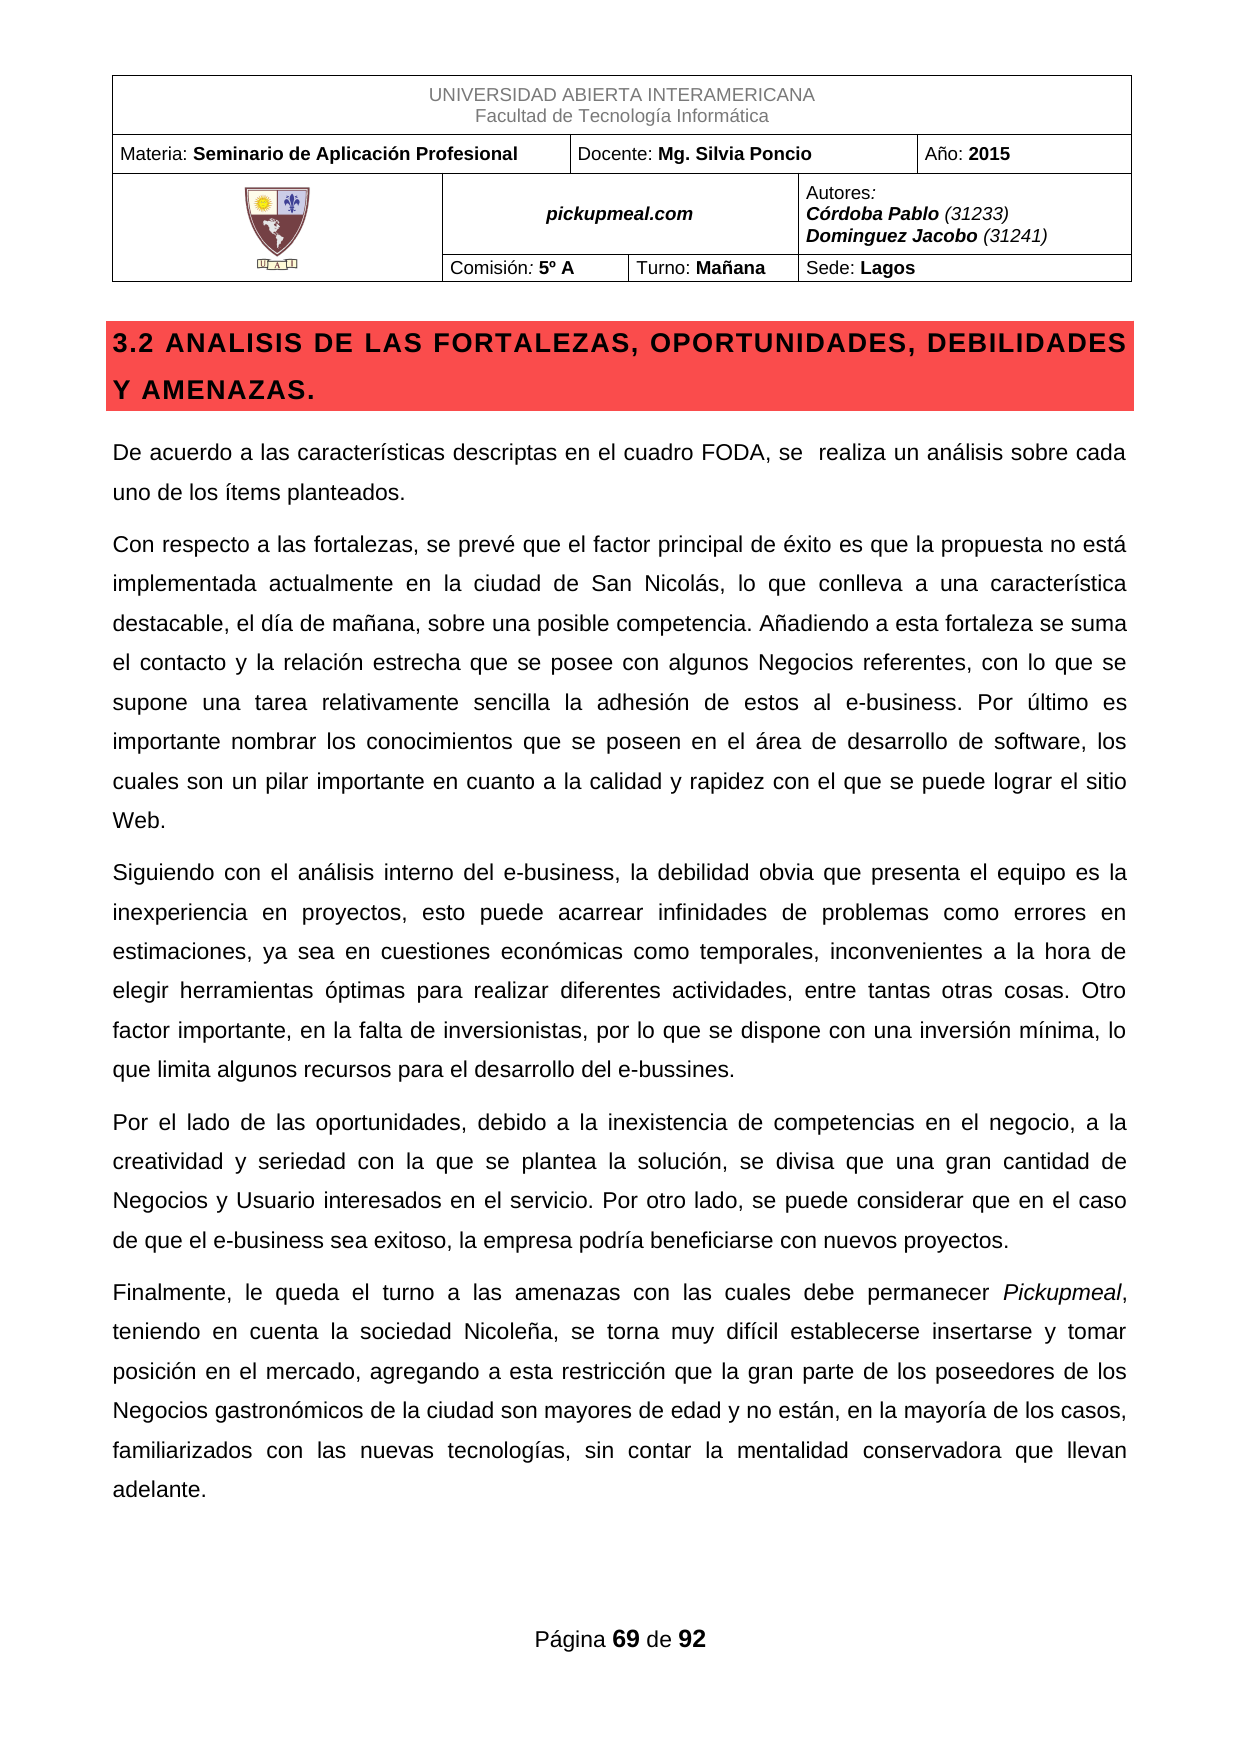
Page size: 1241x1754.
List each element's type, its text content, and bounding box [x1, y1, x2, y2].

text De acuerdo a las características descriptas en el cuadro FODA, se realiza un análisis sobre cada uno de los ítems planteados. [112, 439, 1128, 505]
text Por el lado de las oportunidades, debido a la inexistencia de competencias en el negocio, a la creatividad y seriedad con la que se plantea la solución, se divisa que una gran cantidad de Negocios y Usuario interesados en el servicio. Por otro lado, se puede considerar que en el caso de que el e-business sea exitoso, la empresa podría beneficiarse con nuevos proyectos. [112, 1108, 1128, 1253]
picture [230, 182, 325, 273]
text Con respecto a las fortalezas, se prevé que el factor principal de éxito es que la propuesta no está implementada actualmente en la ciudad de San Nicolás, lo que conlleva a una característica destacable, el día de mañana, sobre una posible competencia. Añadiendo a esta fortaleza se suma el contacto y la relación estrecha que se posee con algunos Negocios referentes, con lo que se supone una tarea relativamente sencilla la adhesión de estos al e-business. Por último es importante nombrar los conocimientos que se poseen en el área de desarrollo de software, los cuales son un pilar importante en cuanto a la calidad y rapidez con el que se puede lograr el sitio Web. [112, 531, 1128, 833]
text Finalmente, le queda el turno a las amenazas con las cuales debe permanecer Pickupmeal, teniendo en cuenta la sociedad Nicoleña, se torna muy difícil establecerse insertarse y tomar posición en el mercado, agregando a esta restricción que la gran parte de los poseedores de los Negocios gastronómicos de la ciudad son mayores de edad y no están, en la mayoría de los casos, familiarizados con las nuevas tecnologías, sin contar la mentalidad conservadora que llevan adelante. [112, 1279, 1128, 1503]
subtitle 3.2 Analisis de las fortalezas, oportunidades, debilidades y amenazas. [113, 327, 1128, 405]
text Siguiendo con el análisis interno del e-business, la debilidad obvia que presenta el equipo es la inexperiencia en proyectos, esto puede acarrear infinidades de problemas como errores en estimaciones, ya sea en cuestiones económicas como temporales, inconvenientes a la hora de elegir herramientas óptimas para realizar diferentes actividades, entre tantas otras cosas. Otro factor importante, en la falta de inversionistas, por lo que se dispone con una inversión mínima, lo que limita algunos recursos para el desarrollo del e-bussines. [112, 859, 1128, 1083]
